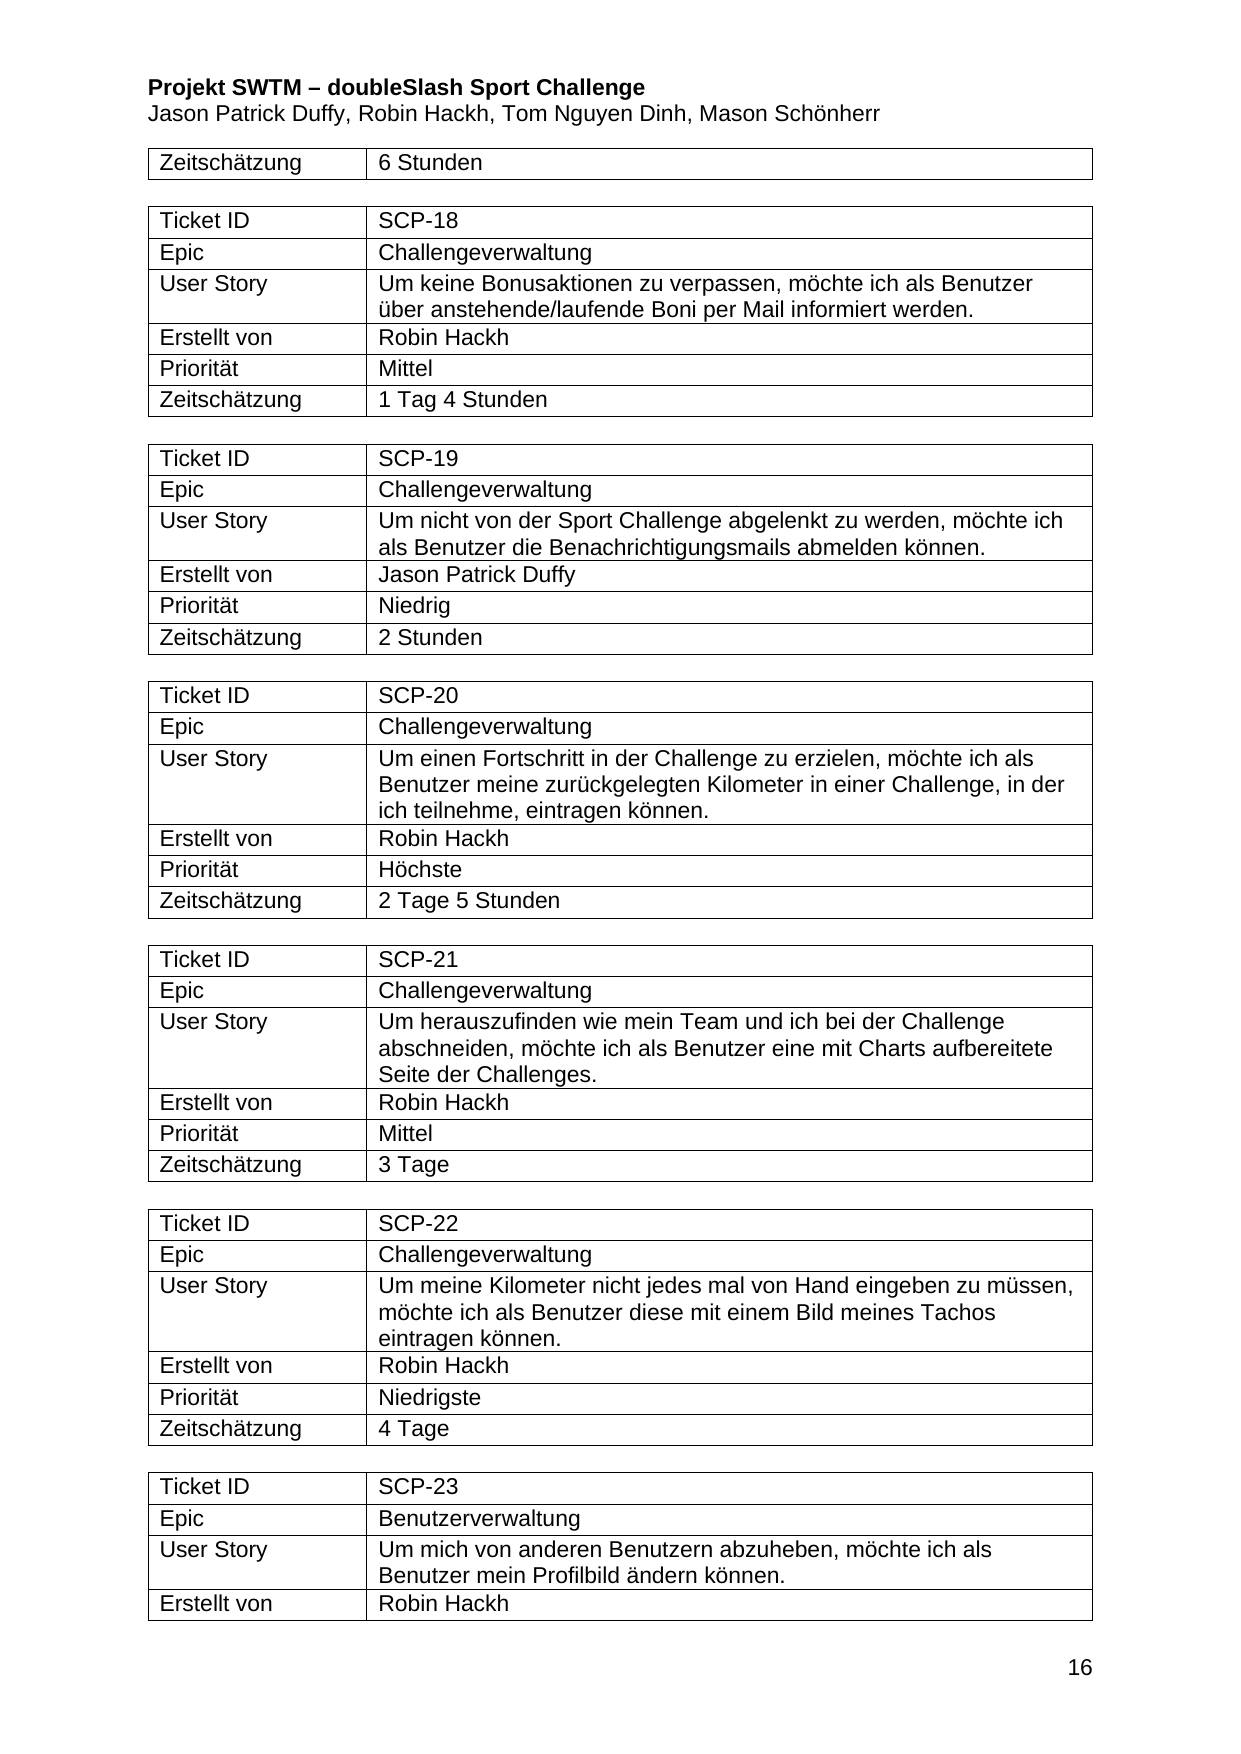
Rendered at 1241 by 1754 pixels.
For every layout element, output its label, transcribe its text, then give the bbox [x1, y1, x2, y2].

table_cell 2 Tage 5 Stunden [367, 887, 1092, 917]
table_header Ticket ID [149, 445, 366, 475]
table_cell Erstellt von [149, 1352, 366, 1382]
table_cell Niedrig [367, 592, 1092, 622]
table_cell Zeitschätzung [149, 386, 366, 416]
table_cell User Story [149, 745, 366, 824]
table_cell Zeitschätzung [149, 887, 366, 917]
table_cell Challengeverwaltung [367, 1241, 1092, 1271]
table_cell Challengeverwaltung [367, 713, 1092, 743]
table_cell Benutzerverwaltung [367, 1505, 1092, 1535]
table_header Ticket ID [149, 1473, 366, 1503]
table_cell Zeitschätzung [149, 1151, 366, 1181]
table_cell Erstellt von [149, 324, 366, 354]
table_cell Epic [149, 713, 366, 743]
table_cell Epic [149, 1241, 366, 1271]
table_cell Mittel [367, 355, 1092, 385]
table_header SCP-19 [367, 445, 1092, 475]
table_cell Challengeverwaltung [367, 239, 1092, 269]
table_cell Robin Hackh [367, 1352, 1092, 1382]
table_header SCP-22 [367, 1210, 1092, 1240]
table_cell User Story [149, 1272, 366, 1351]
table_cell Epic [149, 1505, 366, 1535]
table_header Ticket ID [149, 946, 366, 976]
table_header Ticket ID [149, 1210, 366, 1240]
table_cell User Story [149, 507, 366, 560]
table_cell Epic [149, 239, 366, 269]
table_cell Um meine Kilometer nicht jedes mal von Hand eingeben zu müssen, möchte ich als Benutzer diese mit einem Bild meines Tachos eintragen können. [367, 1272, 1092, 1351]
table_cell Jason Patrick Duffy [367, 561, 1092, 591]
table_cell Challengeverwaltung [367, 977, 1092, 1007]
table_cell 2 Stunden [367, 624, 1092, 654]
table_cell 1 Tag 4 Stunden [367, 386, 1092, 416]
table_cell Robin Hackh [367, 1590, 1092, 1620]
table_cell Höchste [367, 856, 1092, 886]
table_cell Zeitschätzung [149, 149, 366, 179]
table_cell Zeitschätzung [149, 624, 366, 654]
table_cell 3 Tage [367, 1151, 1092, 1181]
table_cell Um einen Fortschritt in der Challenge zu erzielen, möchte ich als Benutzer meine zurückgelegten Kilometer in einer Challenge, in der ich teilnehme, eintragen können. [367, 745, 1092, 824]
table_cell Um mich von anderen Benutzern abzuheben, möchte ich als Benutzer mein Profilbild ändern können. [367, 1536, 1092, 1588]
table_cell User Story [149, 1008, 366, 1087]
table_cell Zeitschätzung [149, 1415, 366, 1445]
table_header SCP-20 [367, 682, 1092, 712]
table_header SCP-21 [367, 946, 1092, 976]
table_cell Robin Hackh [367, 324, 1092, 354]
table_cell Challengeverwaltung [367, 476, 1092, 506]
table_cell User Story [149, 270, 366, 322]
table_cell Um keine Bonusaktionen zu verpassen, möchte ich als Benutzer über anstehende/laufende Boni per Mail informiert werden. [367, 270, 1092, 322]
table_cell User Story [149, 1536, 366, 1588]
table_cell Erstellt von [149, 825, 366, 855]
table_cell Mittel [367, 1120, 1092, 1150]
table_cell Erstellt von [149, 1089, 366, 1119]
table_header SCP-18 [367, 207, 1092, 237]
table_cell Robin Hackh [367, 825, 1092, 855]
table_cell 6 Stunden [367, 149, 1092, 179]
table_cell Um herauszufinden wie mein Team und ich bei der Challenge abschneiden, möchte ich als Benutzer eine mit Charts aufbereitete Seite der Challenges. [367, 1008, 1092, 1087]
table_cell Priorität [149, 856, 366, 886]
table_cell Erstellt von [149, 1590, 366, 1620]
table_cell Priorität [149, 592, 366, 622]
table_cell 4 Tage [367, 1415, 1092, 1445]
table_header Ticket ID [149, 682, 366, 712]
table_cell Um nicht von der Sport Challenge abgelenkt zu werden, möchte ich als Benutzer die Benachrichtigungsmails abmelden können. [367, 507, 1092, 560]
table_cell Robin Hackh [367, 1089, 1092, 1119]
table_cell Priorität [149, 1120, 366, 1150]
table_cell Erstellt von [149, 561, 366, 591]
table_header Ticket ID [149, 207, 366, 237]
table_cell Niedrigste [367, 1384, 1092, 1414]
table_cell Priorität [149, 1384, 366, 1414]
table_cell Epic [149, 977, 366, 1007]
table_cell Priorität [149, 355, 366, 385]
table_cell Epic [149, 476, 366, 506]
table_header SCP-23 [367, 1473, 1092, 1503]
